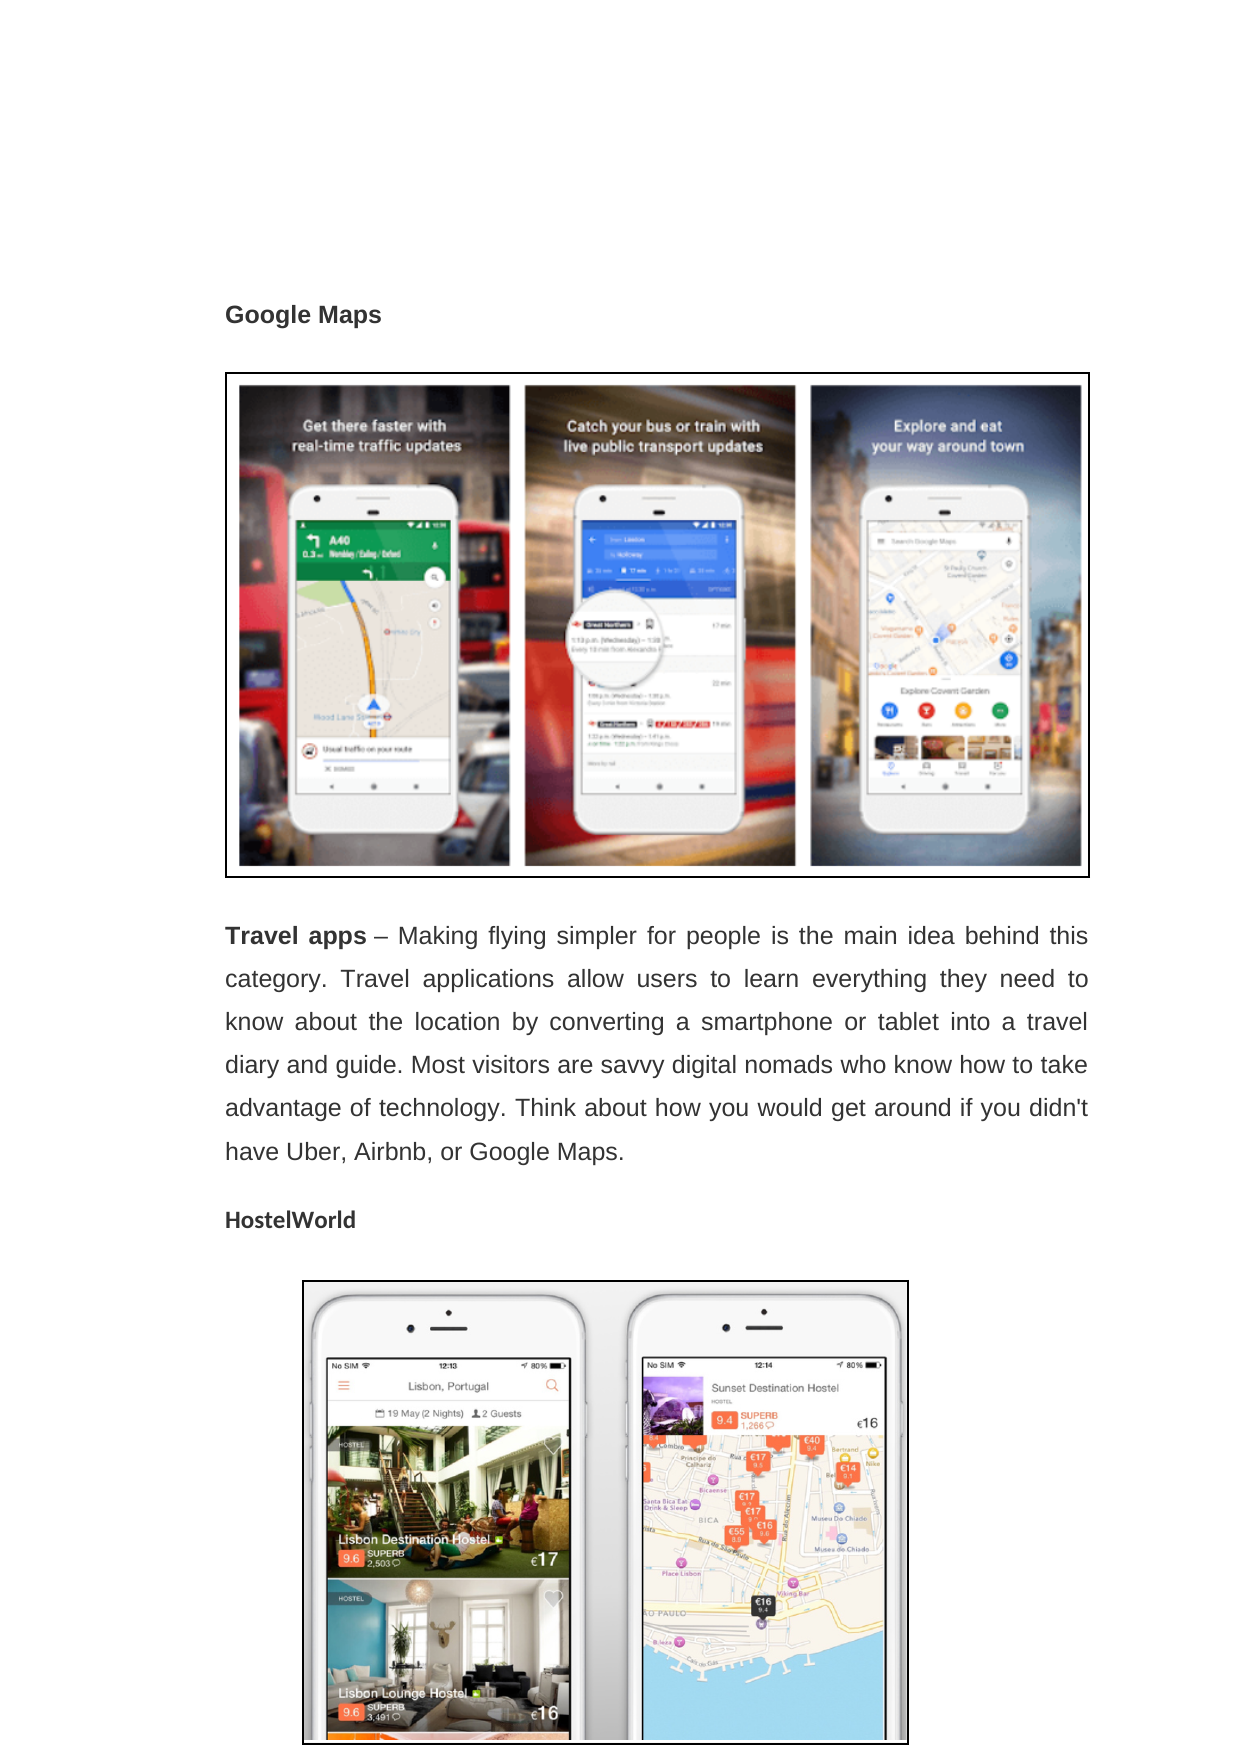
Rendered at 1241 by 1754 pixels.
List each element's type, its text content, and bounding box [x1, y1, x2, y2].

picture [227, 374, 1088, 876]
text Travel apps – Making flying simpler for people is the main idea behind this category. Travel applications allow users to learn everything they need to know about the location by converting a smartphone or tablet into a travel diary and guide. Most visitors are savvy digital nomads who know how to take advantage of technology. Think about how you would get around if you didn't have Uber, Airbnb, or Google Maps. [225, 921, 1090, 1165]
picture [304, 1282, 907, 1743]
text Google Maps [225, 300, 1090, 328]
text HostelWorld [225, 1204, 1090, 1235]
